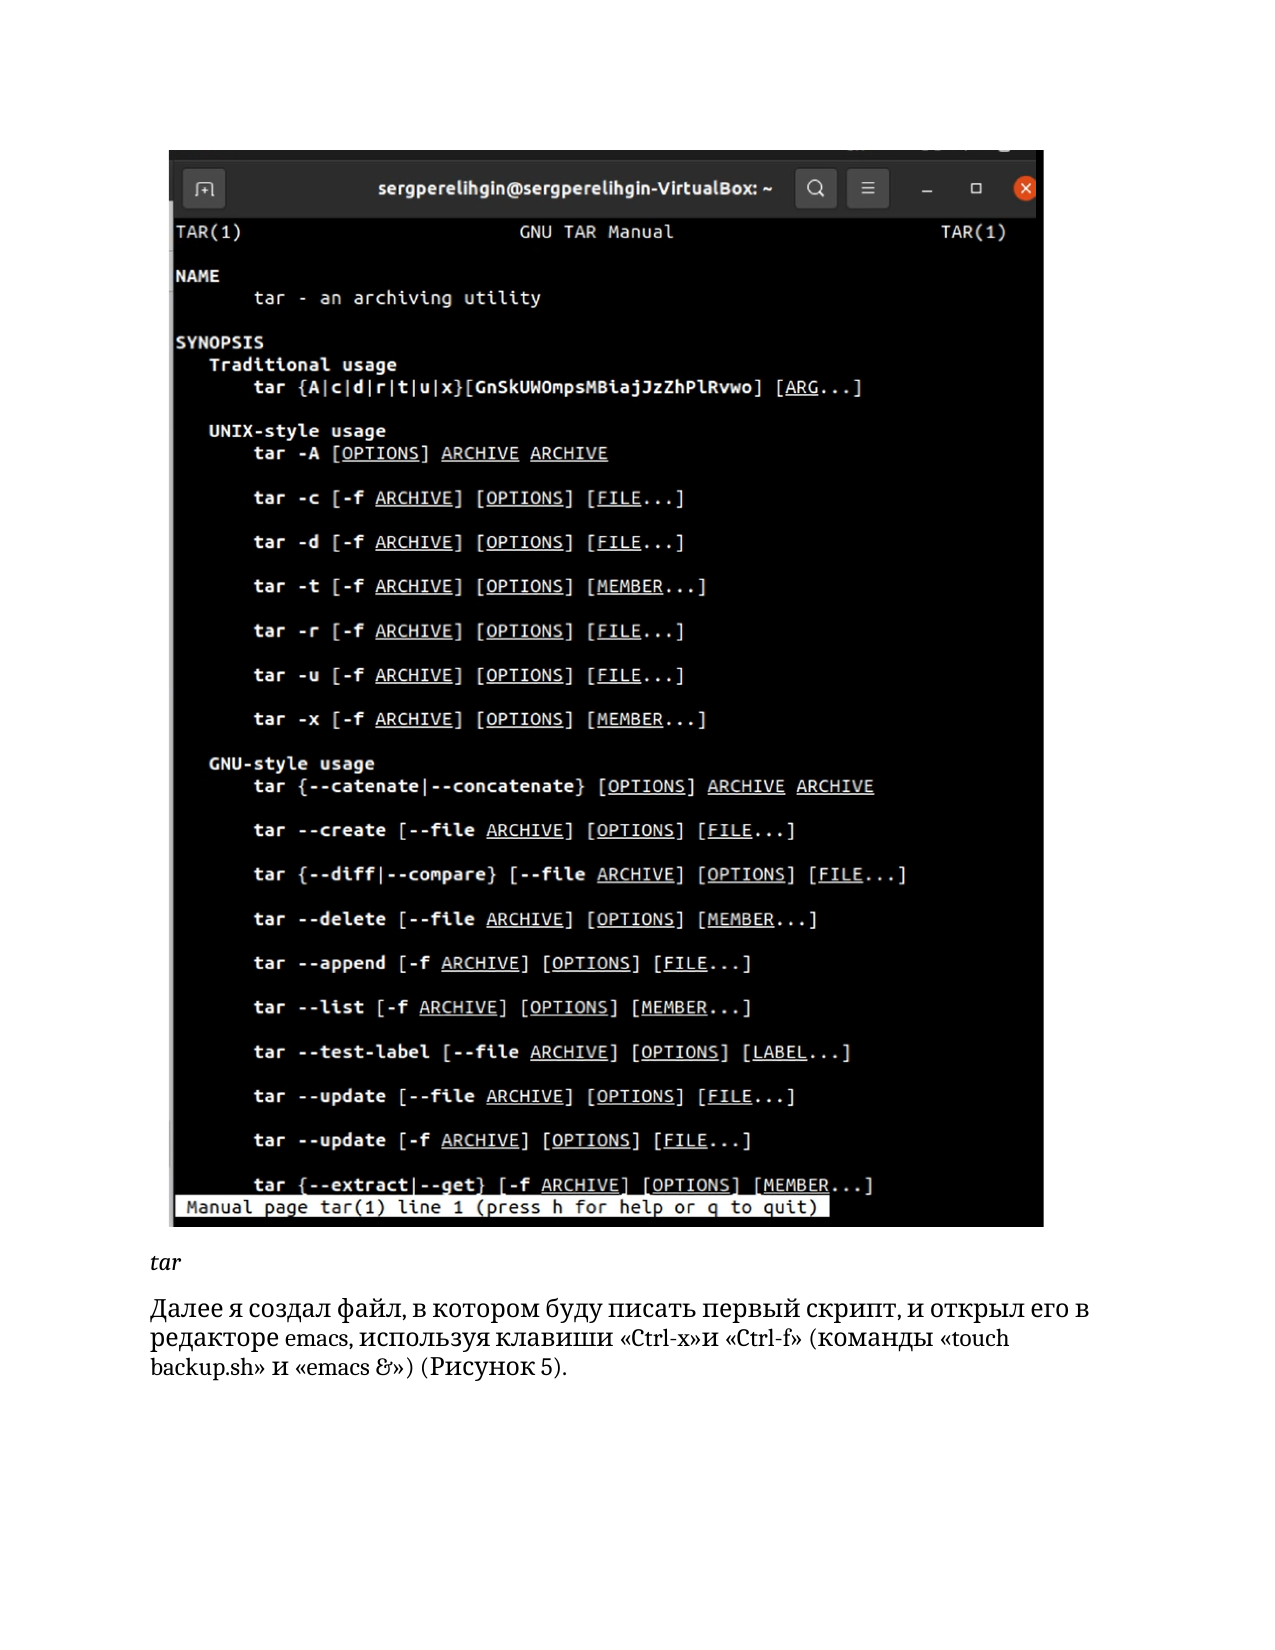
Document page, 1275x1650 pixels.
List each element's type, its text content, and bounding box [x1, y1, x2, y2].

text tar [150, 1248, 1125, 1277]
picture [168, 150, 1044, 1227]
text Далее я создал файл, в котором буду писать первый скрипт, и открыл его в редакторе emacs, используя клавиши «Ctrl-x»и «Ctrl-f» (команды «touch backup.sh» и «emacs &») (Рисунок 5). [150, 1295, 1125, 1382]
